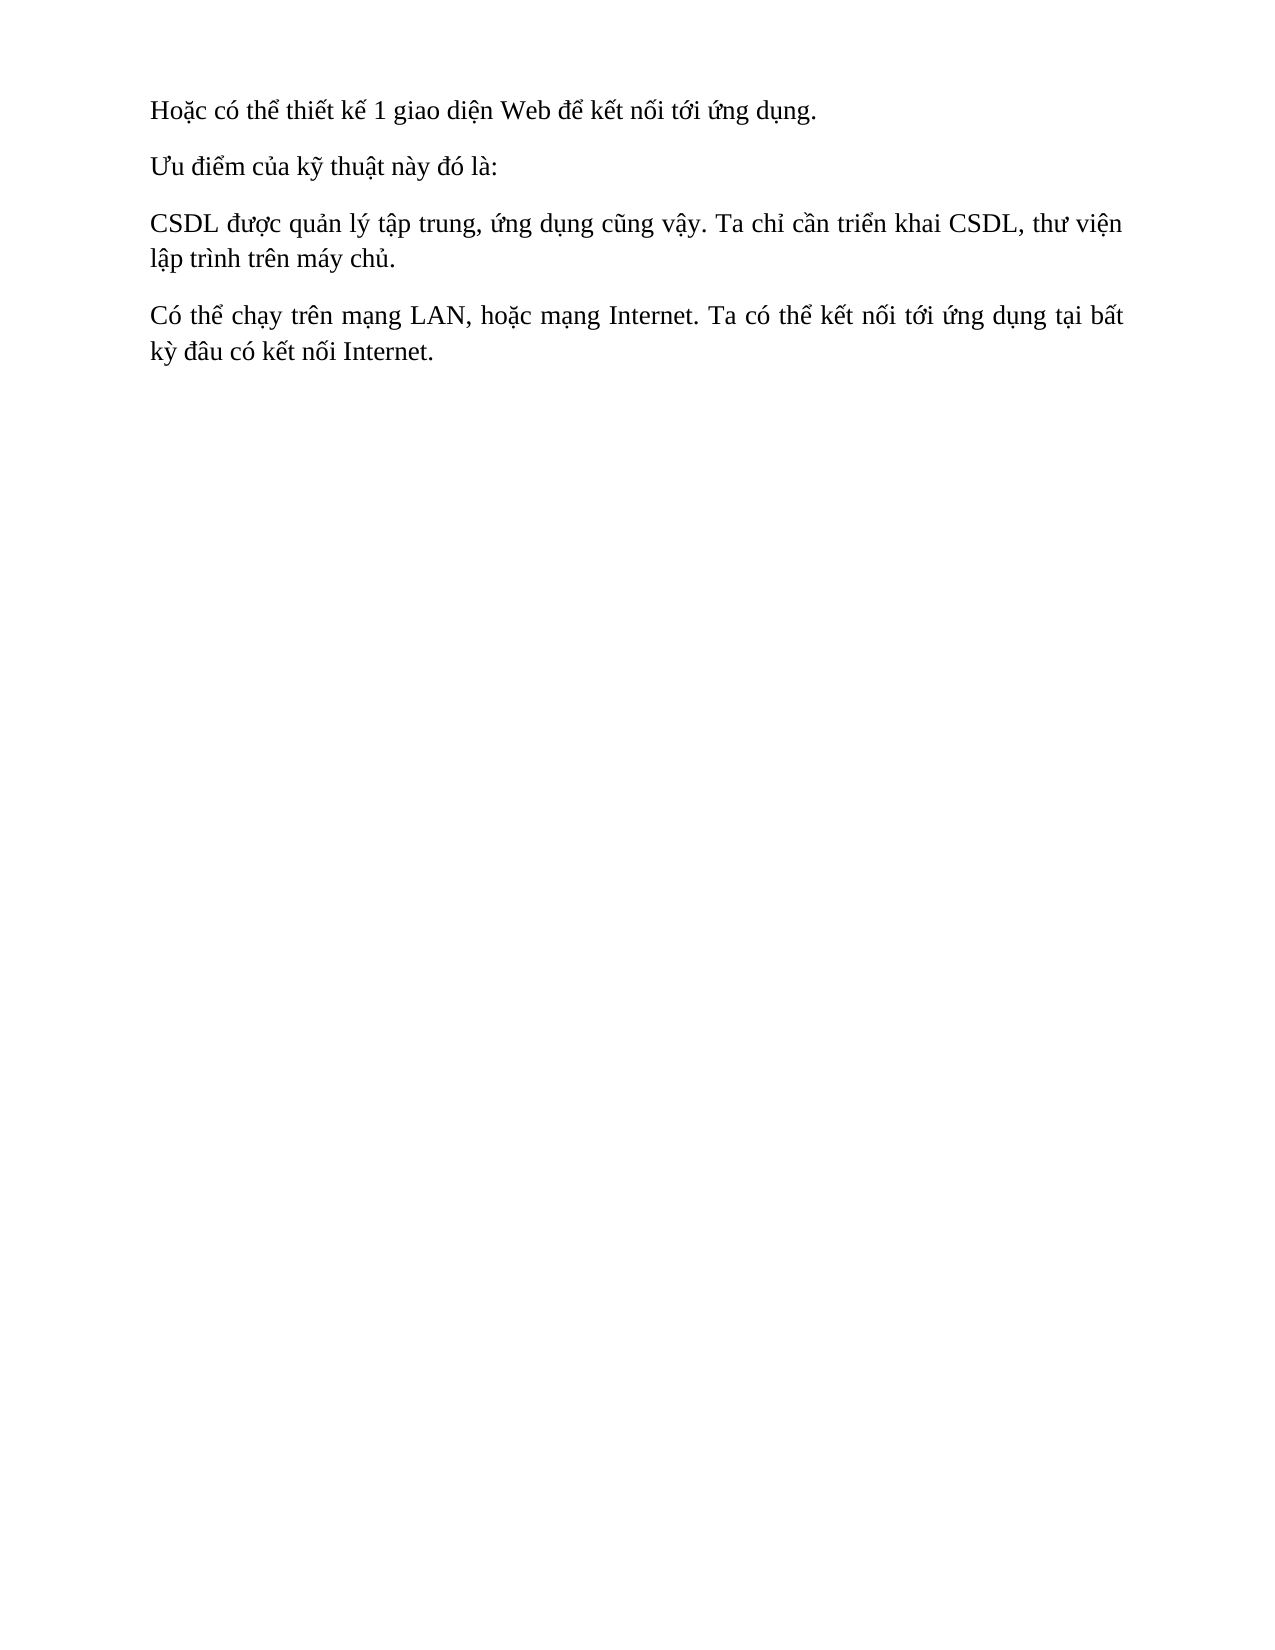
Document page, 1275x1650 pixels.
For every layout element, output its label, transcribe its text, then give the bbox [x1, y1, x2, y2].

text Có thể chạy trên mạng LAN, hoặc mạng Internet. Ta có thể kết nối tới ứng dụng tại bất kỳ đâu có kết nối Internet. [150, 299, 1125, 366]
text CSDL được quản lý tập trung, ứng dụng cũng vậy. Ta chỉ cần triển khai CSDL, thư viện lập trình trên máy chủ. [150, 207, 1125, 274]
text Hoặc có thể thiết kế 1 giao diện Web để kết nối tới ứng dụng. [150, 94, 1125, 125]
text Ưu điểm của kỹ thuật này đó là: [150, 150, 1125, 181]
